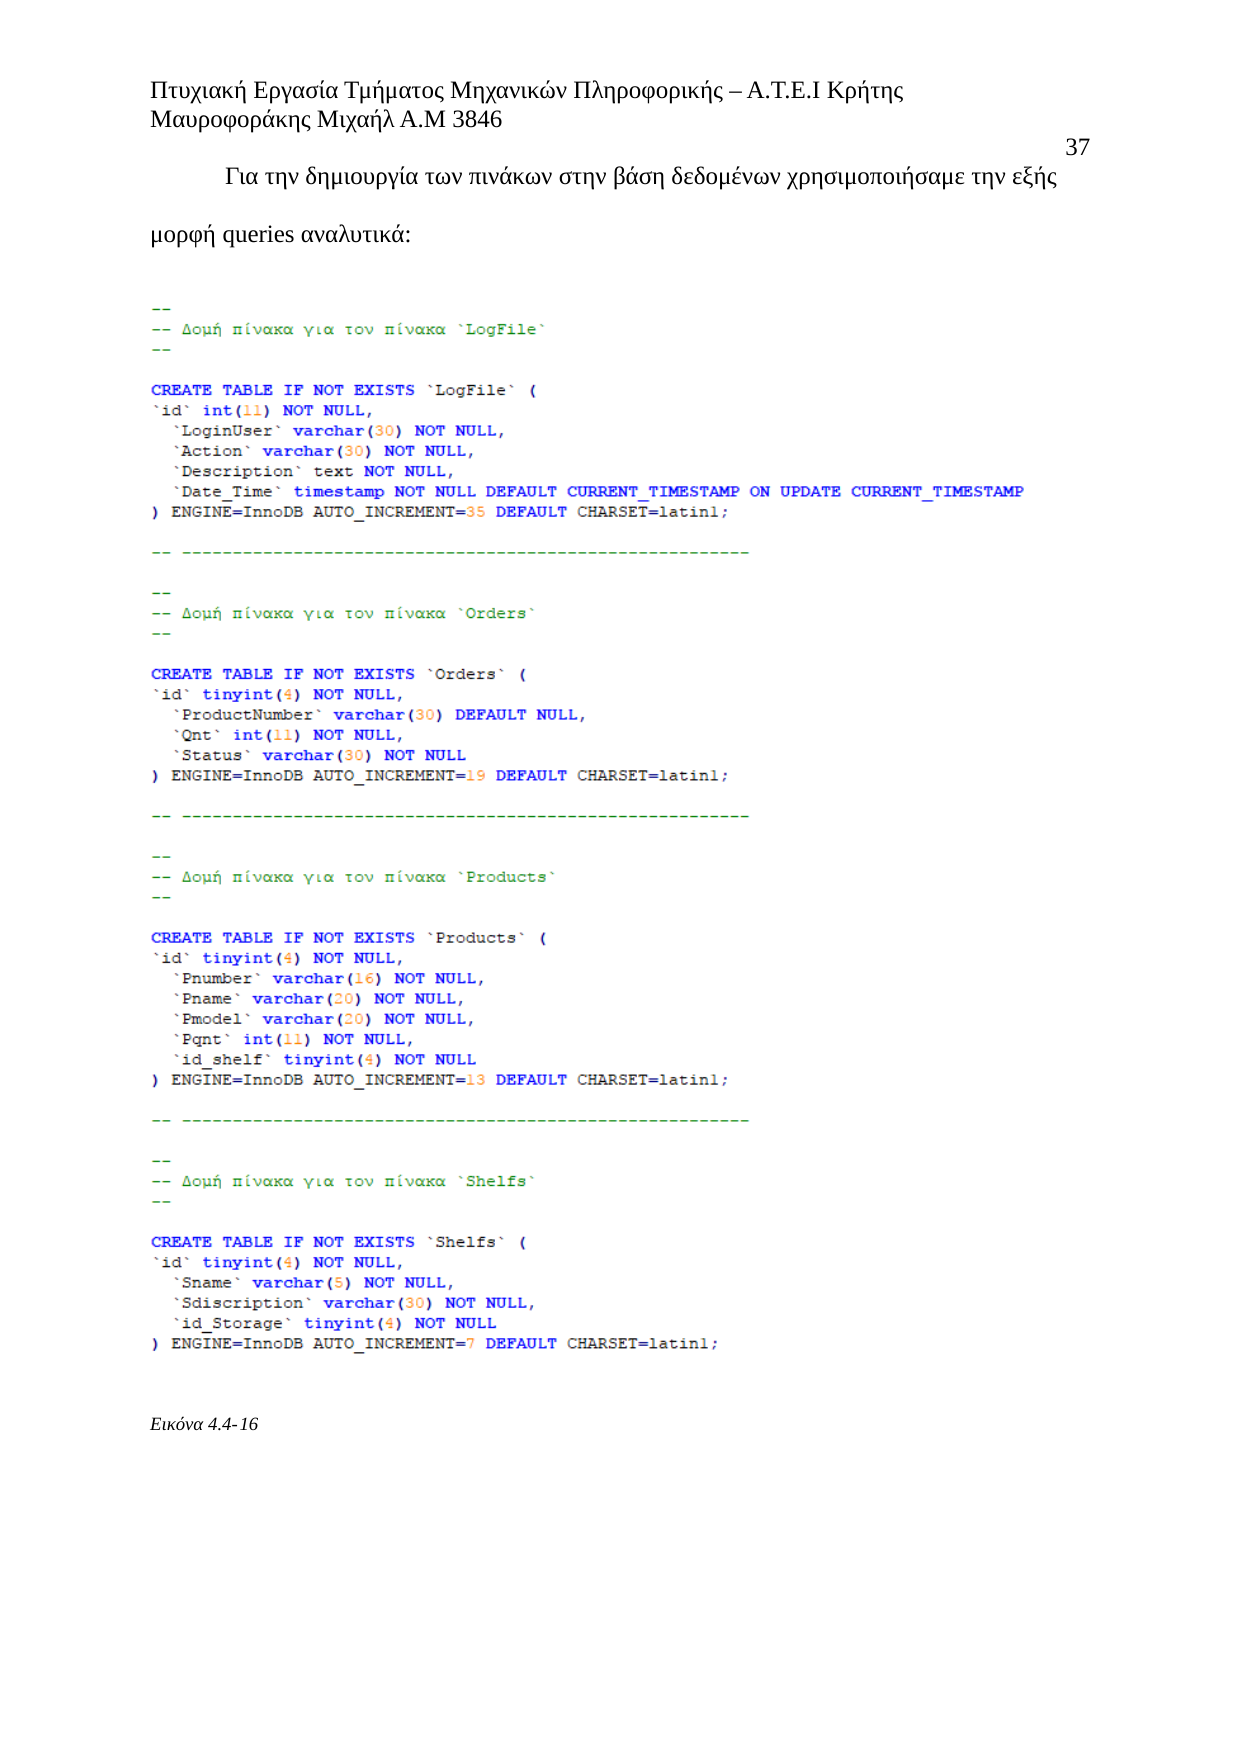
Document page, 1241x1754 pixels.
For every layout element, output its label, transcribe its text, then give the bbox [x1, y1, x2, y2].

text Για την δημιουργία των πινάκων στην βάση δεδομένων χρησιμοποιήσαμε την εξής μορφή queries αναλυτικά: [150, 161, 1090, 276]
picture [150, 276, 1091, 1384]
